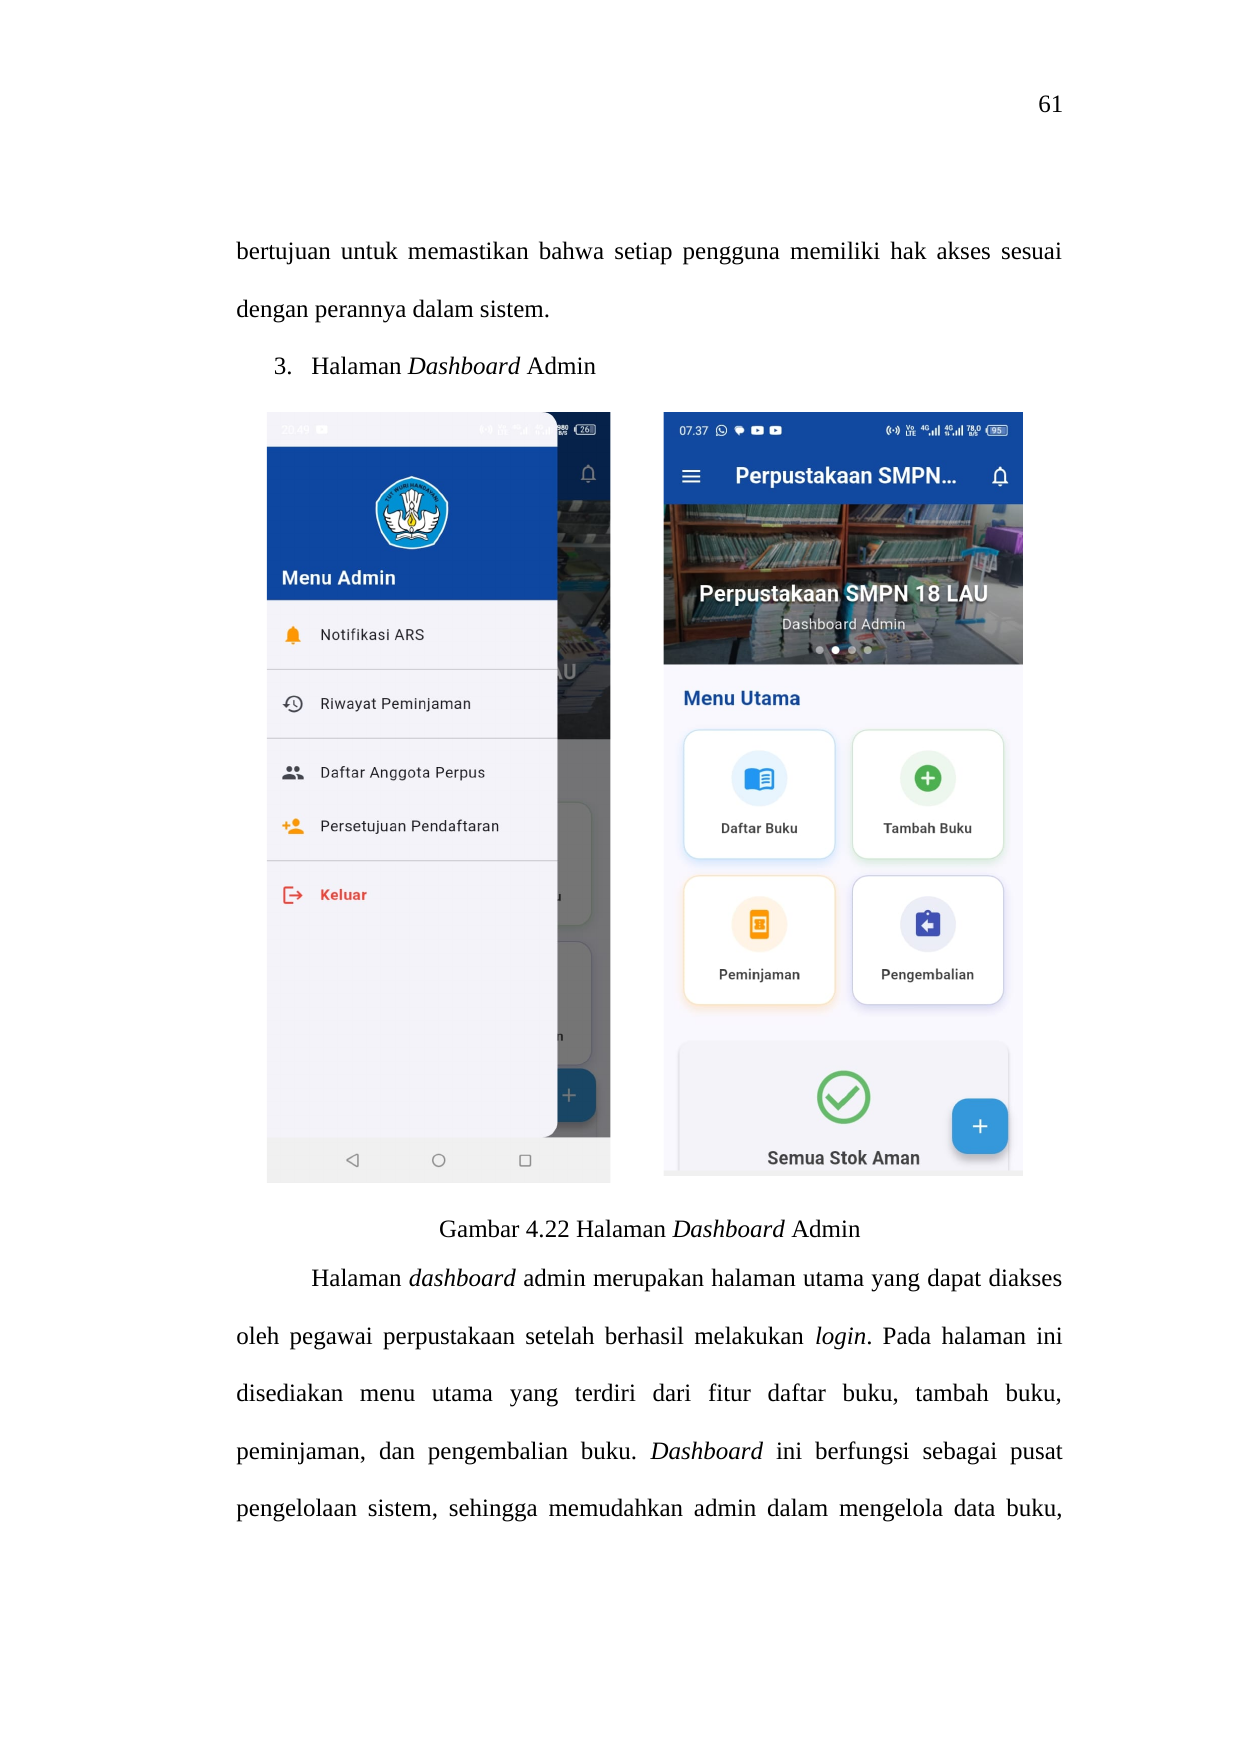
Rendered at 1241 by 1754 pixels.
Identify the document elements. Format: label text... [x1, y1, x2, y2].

text Gambar 4.22 Halaman Dashboard Admin [236, 1214, 1063, 1242]
picture [266, 412, 611, 1183]
picture [663, 412, 1023, 1176]
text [236, 1263, 1063, 1522]
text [236, 236, 1063, 322]
list Halaman Dashboard Admin [274, 351, 1063, 380]
